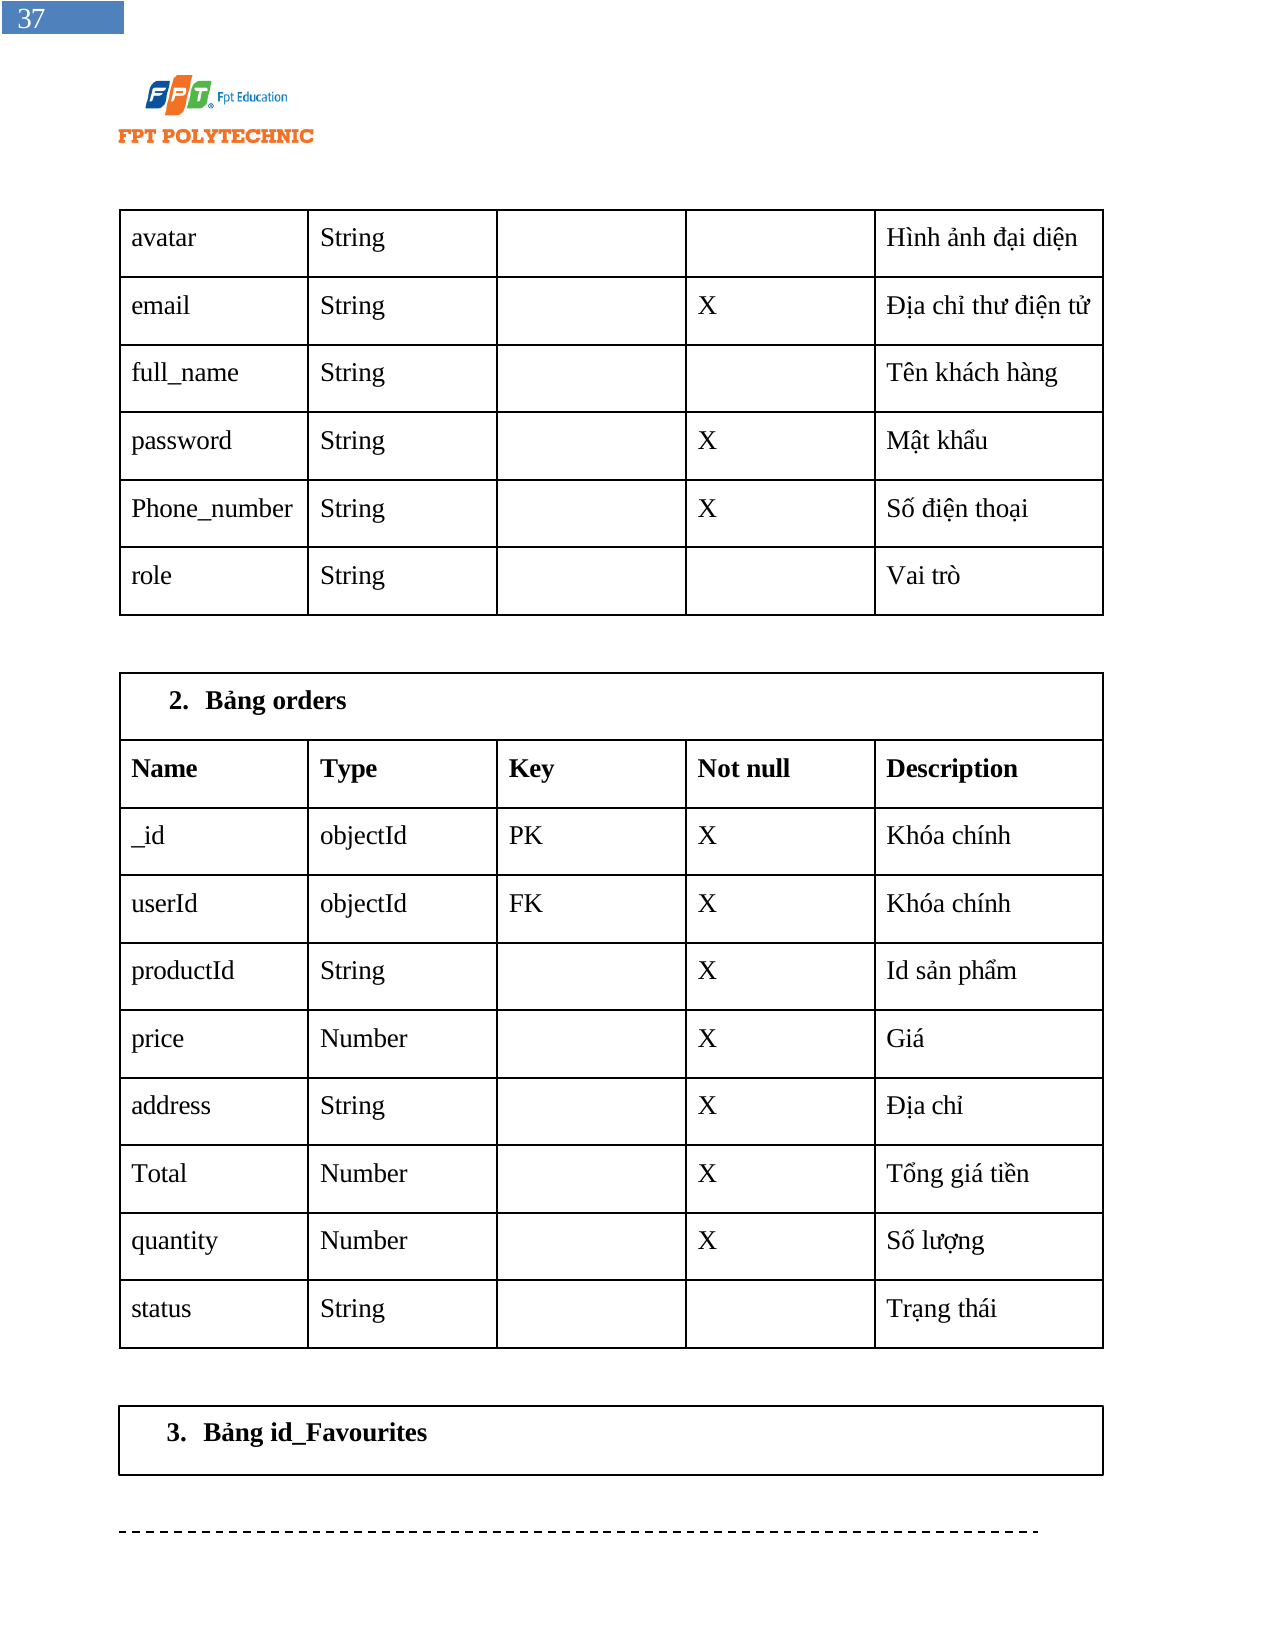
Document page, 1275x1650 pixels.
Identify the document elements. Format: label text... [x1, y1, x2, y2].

table_cell email [121, 278, 307, 344]
table_cell [498, 481, 685, 546]
table_cell Vai trò [876, 548, 1102, 614]
table_cell String [309, 944, 496, 1009]
table_cell [498, 1281, 685, 1347]
picture [118, 75, 314, 143]
table_cell X [687, 1079, 874, 1144]
table_cell [498, 278, 685, 344]
table_cell X [687, 876, 874, 942]
table_cell Tên khách hàng [876, 346, 1102, 411]
table_cell price [121, 1011, 307, 1077]
table_cell Key [498, 741, 685, 807]
table_cell Số điện thoại [876, 481, 1102, 546]
table_cell Not null [687, 741, 874, 807]
table_cell Mật khẩu [876, 413, 1102, 479]
table_header String [309, 211, 496, 276]
table_cell role [121, 548, 307, 614]
table_cell Tổng giá tiền [876, 1146, 1102, 1212]
table_cell Khóa chính [876, 809, 1102, 874]
table_cell X [687, 1011, 874, 1077]
table_cell _id [121, 809, 307, 874]
table_cell String [309, 548, 496, 614]
table_cell objectId [309, 809, 496, 874]
table_header avatar [121, 211, 307, 276]
table_cell FK [498, 876, 685, 942]
table_cell X [687, 1214, 874, 1279]
table_cell String [309, 1079, 496, 1144]
table_cell [498, 1011, 685, 1077]
table_cell [498, 944, 685, 1009]
table_cell status [121, 1281, 307, 1347]
table_cell Description [876, 741, 1102, 807]
table_header [687, 211, 874, 276]
table_cell [687, 548, 874, 614]
table_cell [498, 1214, 685, 1279]
table_cell Type [309, 741, 496, 807]
table_cell Number [309, 1011, 496, 1077]
table_cell full_name [121, 346, 307, 411]
table_cell Number [309, 1146, 496, 1212]
table_cell Id sản phẩm [876, 944, 1102, 1009]
table_cell String [309, 346, 496, 411]
table_cell Phone_number [121, 481, 307, 546]
table_cell Name [121, 741, 307, 807]
table_cell Địa chỉ thư điện tử [876, 278, 1102, 344]
table_cell password [121, 413, 307, 479]
table_cell String [309, 481, 496, 546]
table_cell X [687, 1146, 874, 1212]
table_header 2. Bảng orders [121, 674, 1102, 739]
table_header [498, 211, 685, 276]
table_cell Số lượng [876, 1214, 1102, 1279]
table_cell X [687, 809, 874, 874]
table_cell X [687, 944, 874, 1009]
table_cell X [687, 481, 874, 546]
table_cell PK [498, 809, 685, 874]
table_cell Trạng thái [876, 1281, 1102, 1347]
table_cell address [121, 1079, 307, 1144]
table_cell Total [121, 1146, 307, 1212]
table_cell quantity [121, 1214, 307, 1279]
table_cell [498, 346, 685, 411]
table_cell [498, 413, 685, 479]
table_cell X [687, 413, 874, 479]
table_cell [498, 1146, 685, 1212]
table_header Hình ảnh đại diện [876, 211, 1102, 276]
table_cell productId [121, 944, 307, 1009]
table_cell String [309, 278, 496, 344]
table_cell String [309, 1281, 496, 1347]
table_cell objectId [309, 876, 496, 942]
table_cell [687, 346, 874, 411]
table_cell [498, 1079, 685, 1144]
table_cell Number [309, 1214, 496, 1279]
table_cell [687, 1281, 874, 1347]
table_cell Khóa chính [876, 876, 1102, 942]
table_cell Giá [876, 1011, 1102, 1077]
table_cell userId [121, 876, 307, 942]
table_cell String [309, 413, 496, 479]
table_cell Địa chỉ [876, 1079, 1102, 1144]
table_cell X [687, 278, 874, 344]
table_cell [498, 548, 685, 614]
